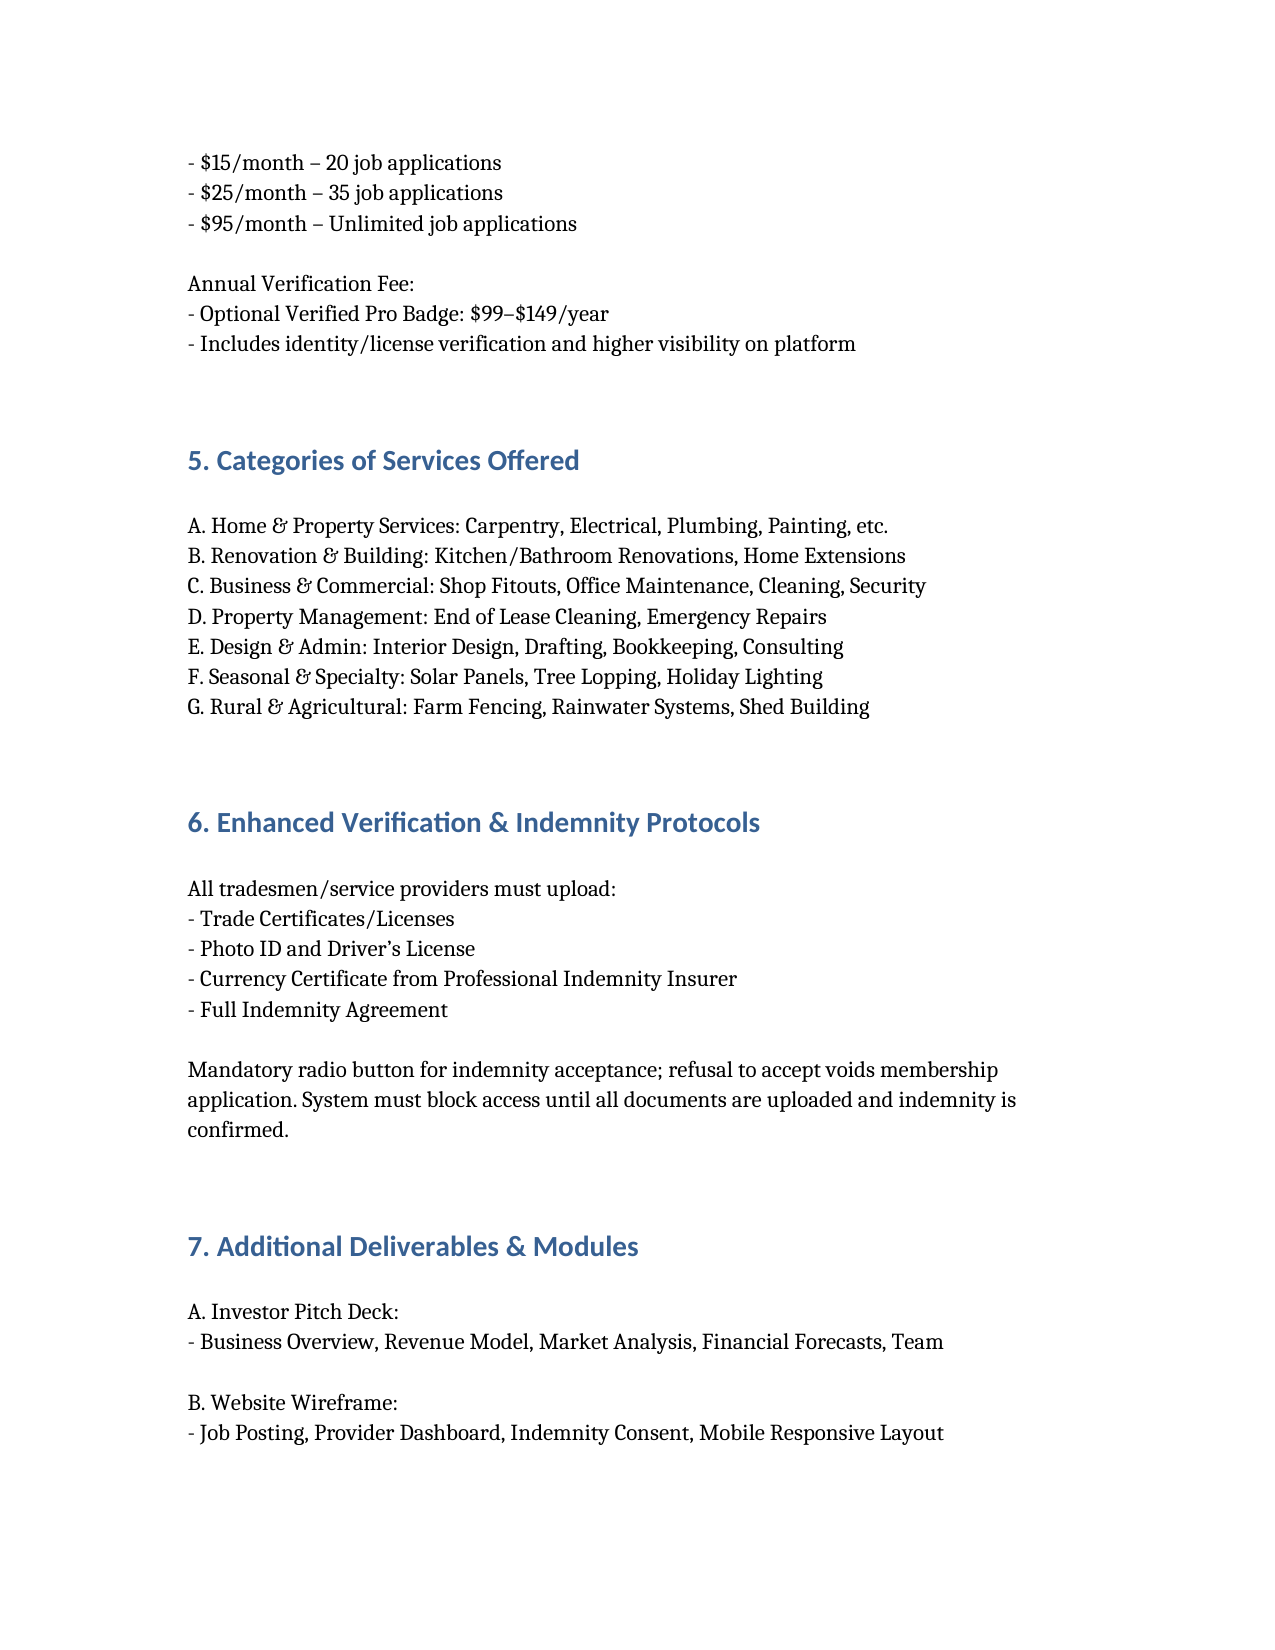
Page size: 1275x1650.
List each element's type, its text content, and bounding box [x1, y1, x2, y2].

subtitle 7. Additional Deliverables & Modules [187, 1228, 1087, 1263]
subtitle 6. Enhanced Verification & Indemnity Protocols [187, 804, 1087, 840]
text A. Home & Property Services: Carpentry, Electrical, Plumbing, Painting, etc. B. Renovation & Building: Kitchen/Bathroom Renovations, Home Extensions C. Business & Commercial: Shop Fitouts, Office Maintenance, Cleaning, Security D. Property Management: End of Lease Cleaning, Emergency Repairs E. Design & Admin: Interior Design, Drafting, Bookkeeping, Consulting F. Seasonal & Specialty: Solar Panels, Tree Lopping, Holiday Lighting G. Rural & Agricultural: Farm Fencing, Rainwater Systems, Shed Building [187, 483, 1087, 751]
subtitle 5. Categories of Services Offered [187, 442, 1087, 477]
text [187, 150, 1087, 388]
text All tradesmen/service providers must upload: - Trade Certificates/Licenses - Photo ID and Driver’s License - Currency Certificate from Professional Indemnity Insurer - Full Indemnity Agreement Mandatory radio button for indemnity acceptance; refusal to accept voids membership application. System must block access until all documents are uploaded and indemnity is confirmed. [187, 845, 1087, 1174]
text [187, 1269, 1087, 1476]
